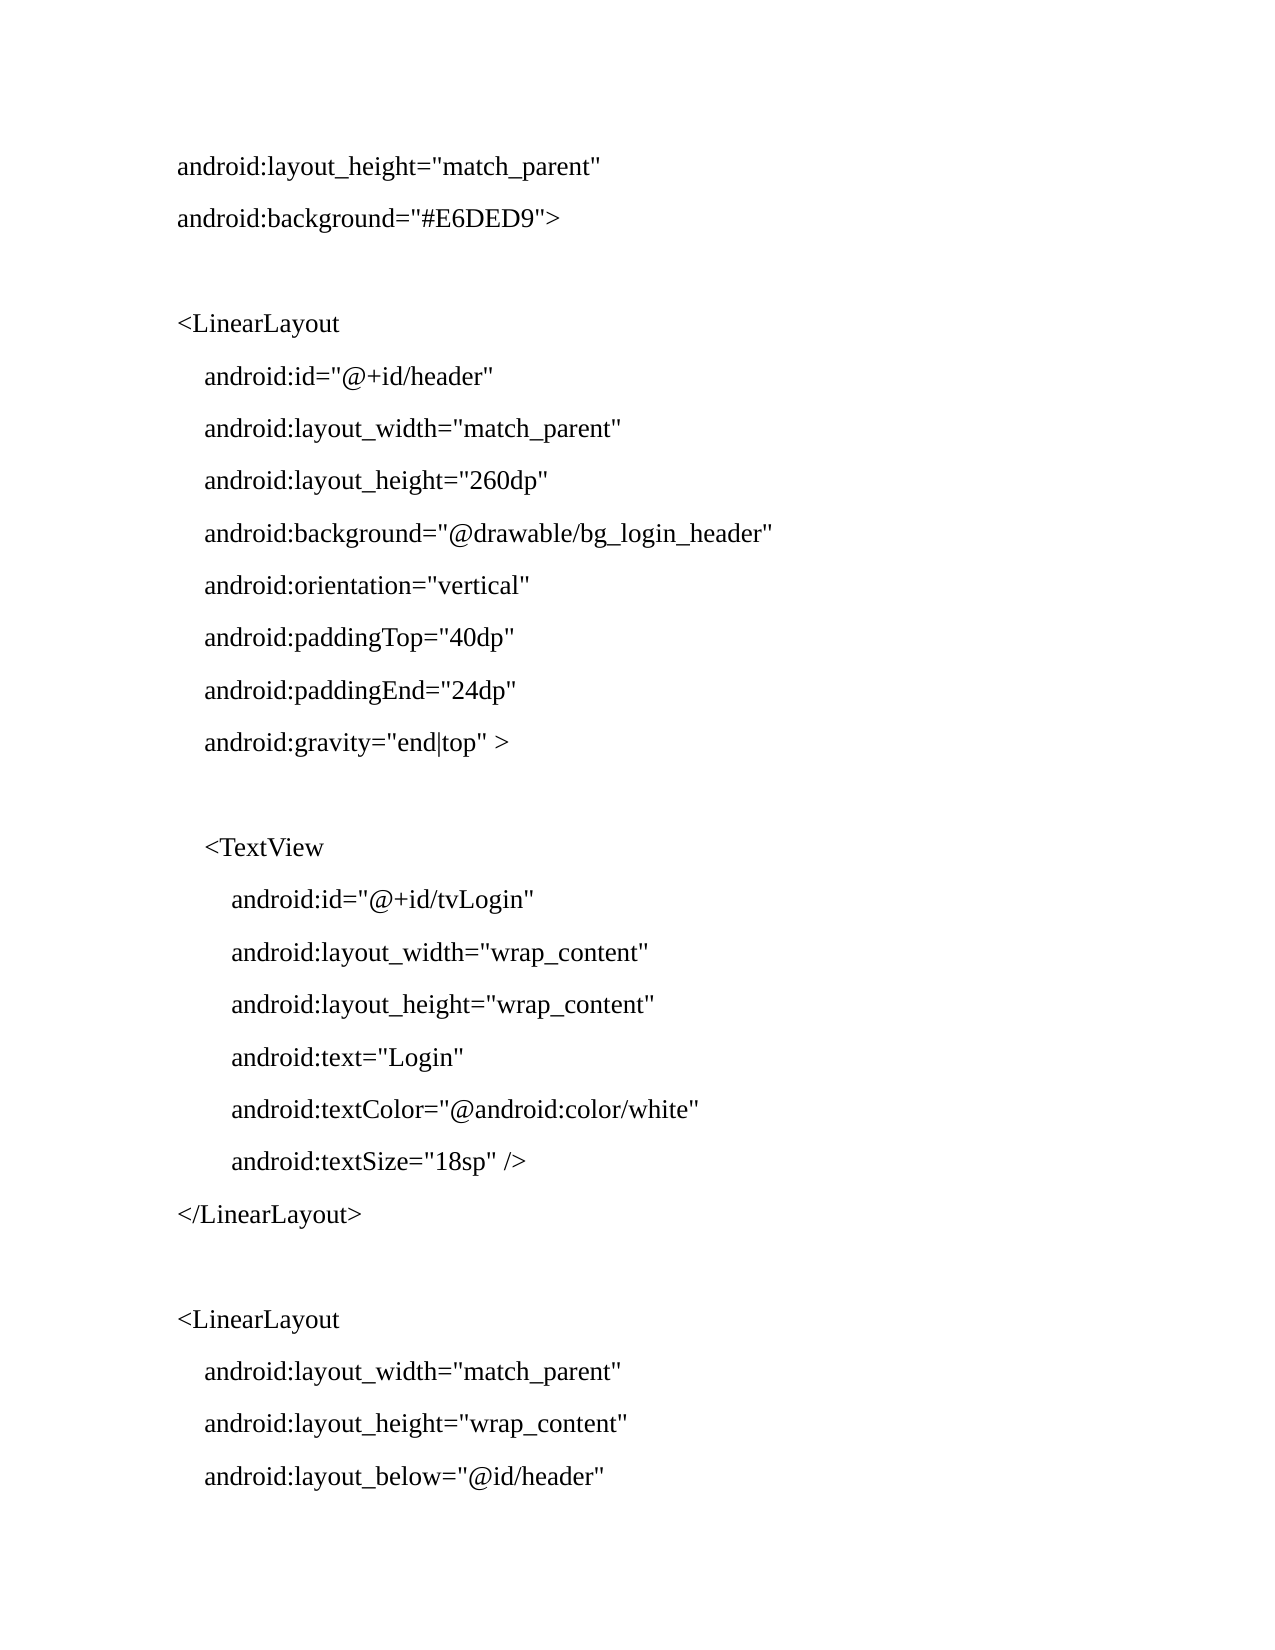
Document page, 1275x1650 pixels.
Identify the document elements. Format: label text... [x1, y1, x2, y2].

text android:layout_height="wrap_content" [150, 1407, 1125, 1439]
text android:paddingEnd="24dp" [150, 674, 1125, 705]
text android:orientation="vertical" [150, 569, 1125, 600]
text android:layout_width="match_parent" [150, 1355, 1125, 1386]
text android:layout_height="260dp" [150, 464, 1125, 496]
text android:layout_width="wrap_content" [150, 936, 1125, 967]
text android:layout_below="@id/header" [150, 1460, 1125, 1491]
text android:gravity="end|top" > [150, 726, 1125, 757]
text android:id="@+id/header" [150, 359, 1125, 391]
text android:layout_width="match_parent" [150, 412, 1125, 443]
text <LinearLayout [150, 1303, 1125, 1334]
text android:layout_height="wrap_content" [150, 988, 1125, 1019]
text android:text="Login" [150, 1041, 1125, 1072]
text android:paddingTop="40dp" [150, 622, 1125, 653]
text <LinearLayout [150, 307, 1125, 338]
text android:id="@+id/tvLogin" [150, 883, 1125, 915]
text android:background="#E6DED9"> [150, 202, 1125, 233]
text android:layout_height="match_parent" [150, 150, 1125, 181]
text android:background="@drawable/bg_login_header" [150, 517, 1125, 548]
text android:textColor="@android:color/white" [150, 1093, 1125, 1124]
text </LinearLayout> [150, 1198, 1125, 1229]
text <TextView [150, 831, 1125, 862]
text android:textSize="18sp" /> [150, 1146, 1125, 1177]
